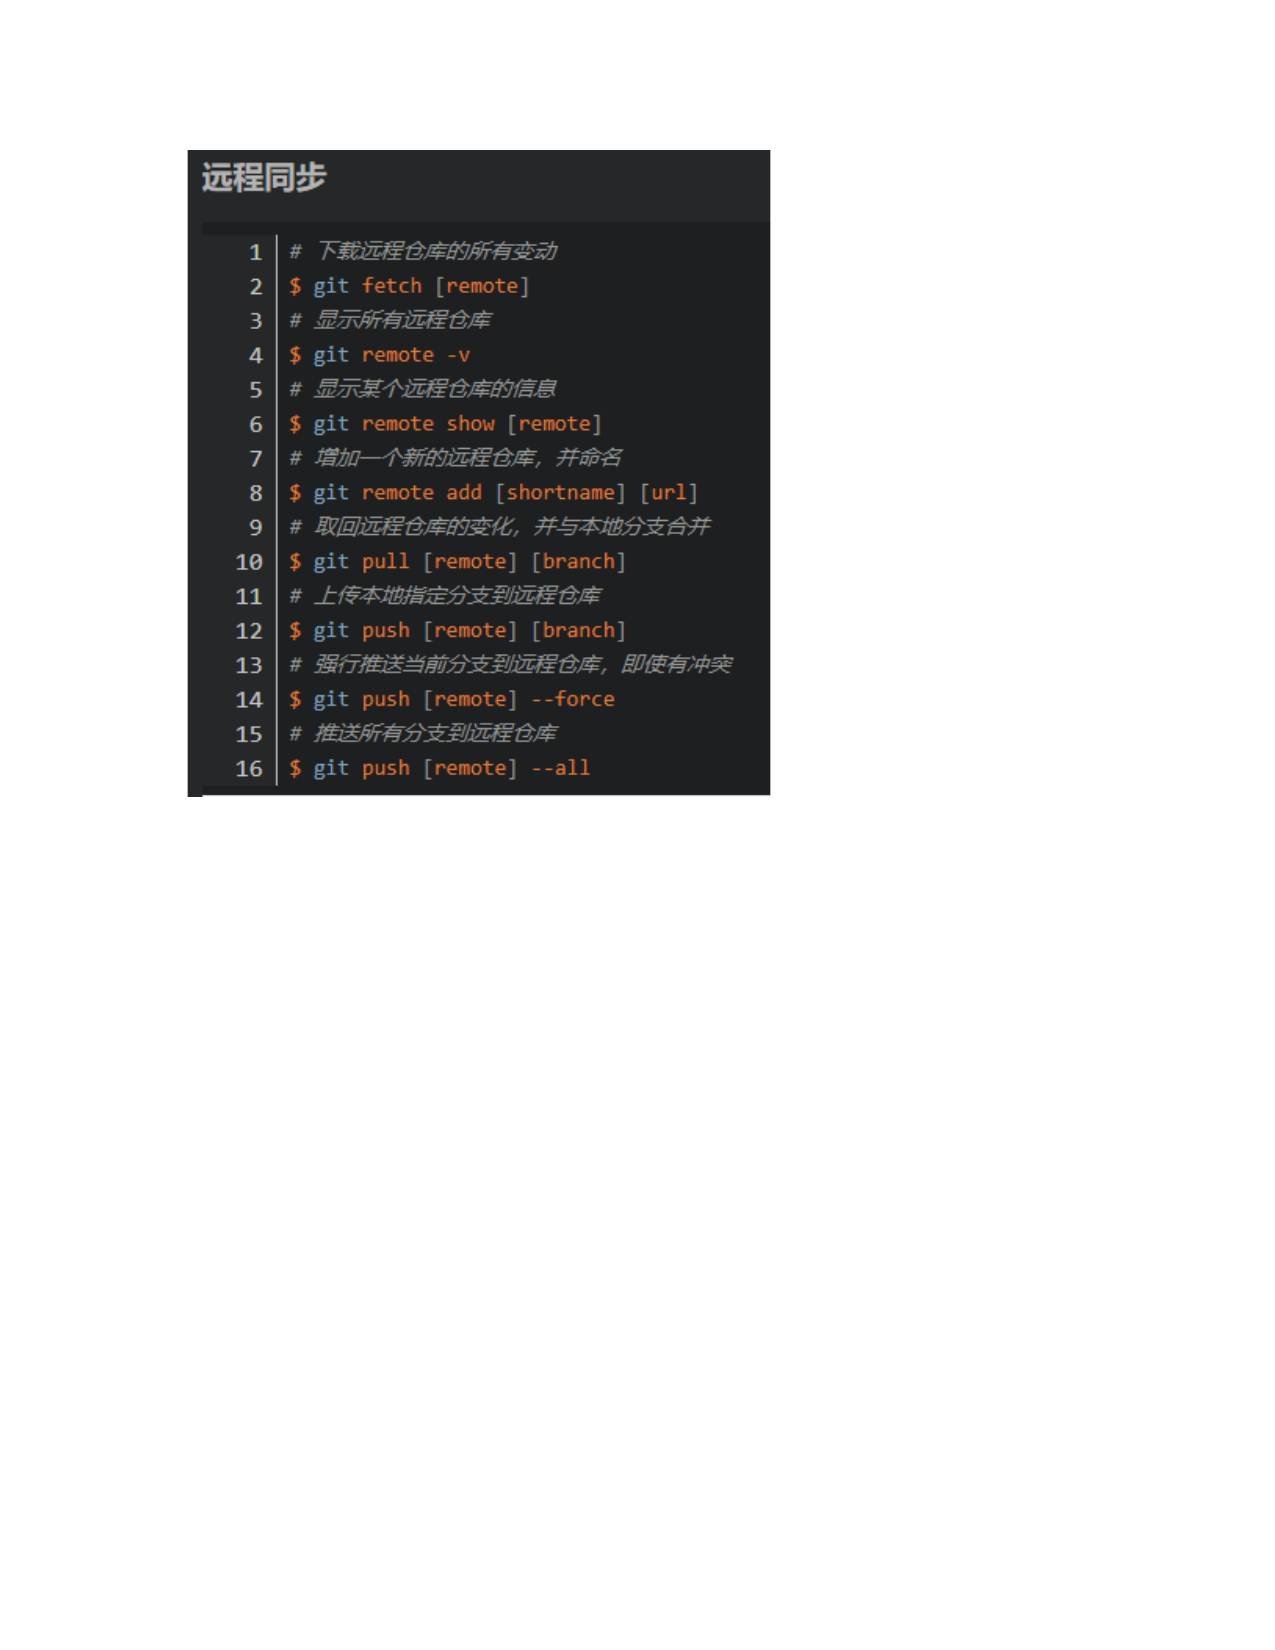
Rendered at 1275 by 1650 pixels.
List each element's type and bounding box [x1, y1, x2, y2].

picture [187, 150, 771, 797]
